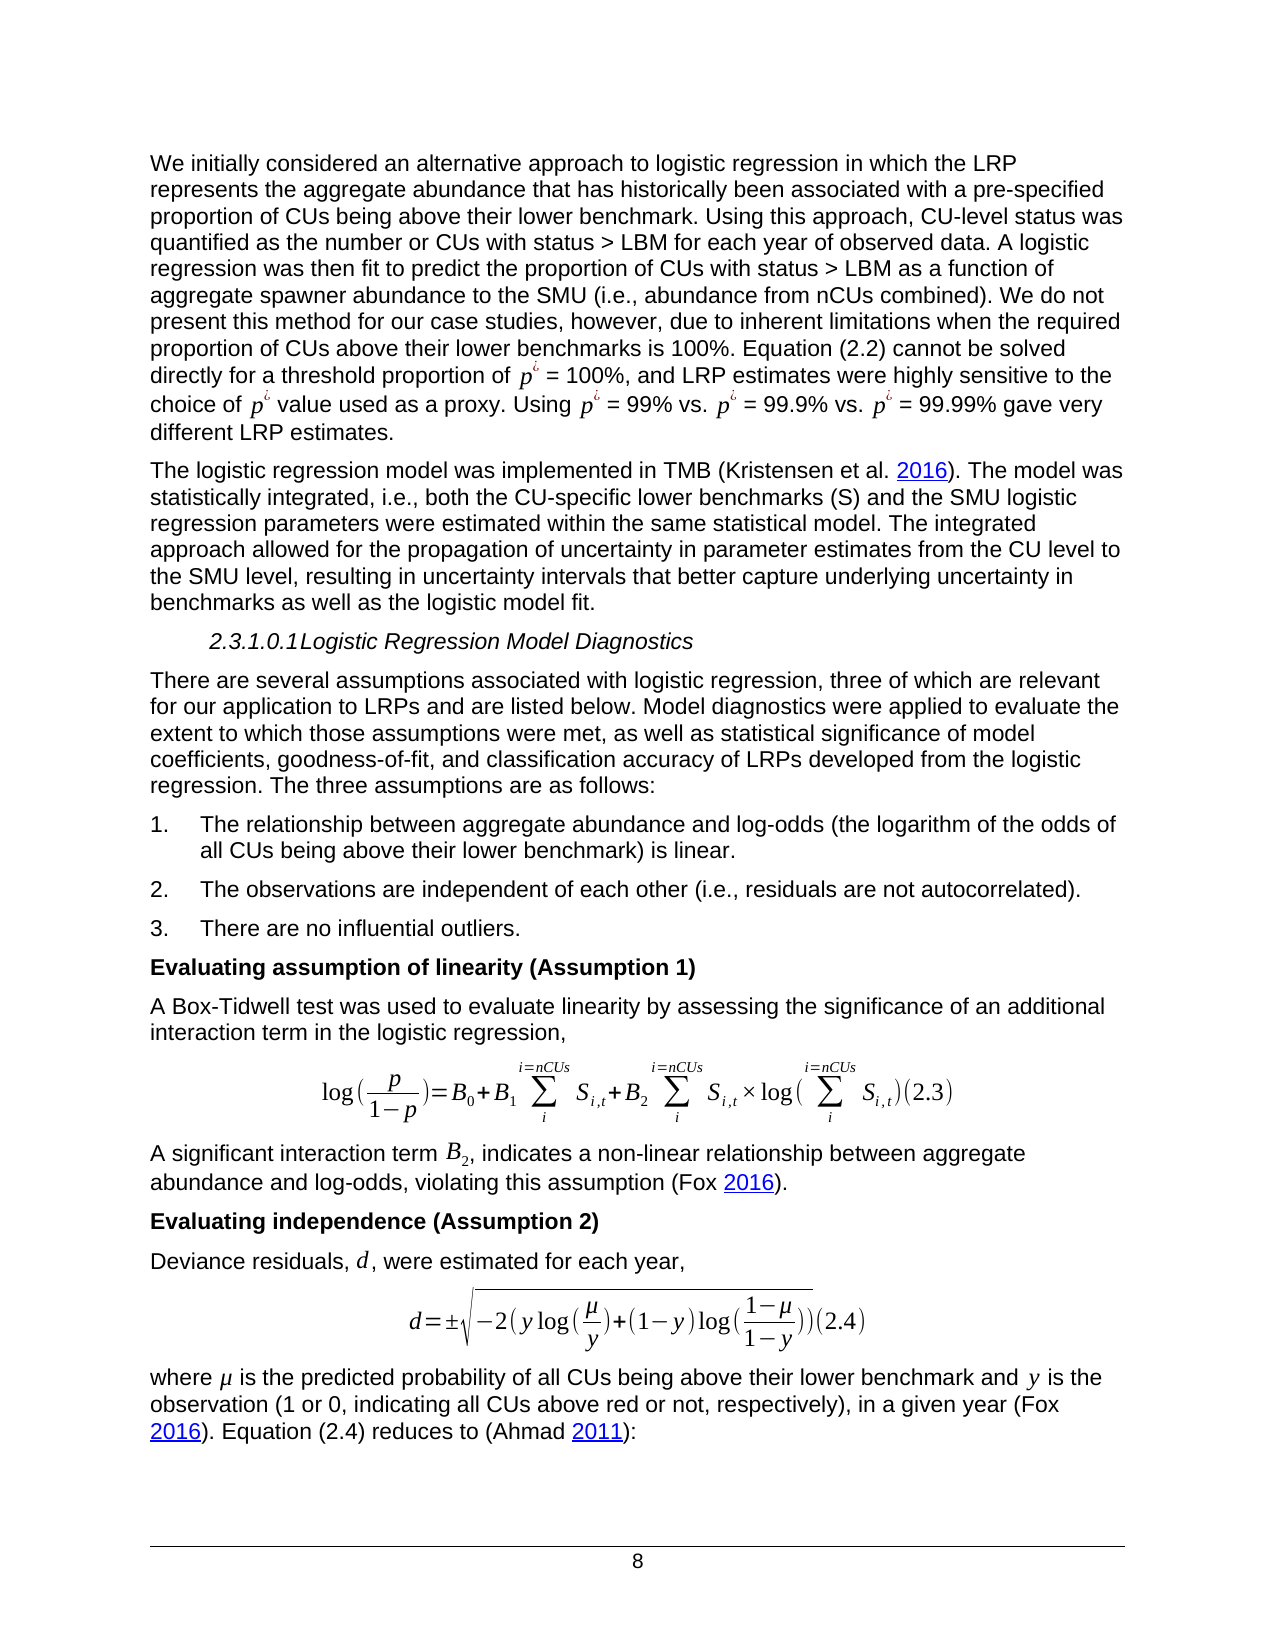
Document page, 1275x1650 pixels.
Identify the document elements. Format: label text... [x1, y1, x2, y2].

text We initially considered an alternative approach to logistic regression in which the LRP represents the aggregate abundance that has historically been associated with a pre-specified proportion of CUs being above their lower benchmark. Using this approach, CU-level status was quantified as the number or CUs with status > LBM for each year of observed data. A logistic regression was then fit to predict the proportion of CUs with status > LBM as a function of aggregate spawner abundance to the SMU (i.e., abundance from nCUs combined). We do not present this method for our case studies, however, due to inherent limitations when the required proportion of CUs above their lower benchmarks is 100%. Equation (2.2) cannot be solved directly for a threshold proportion of = 100%, and LRP estimates were highly sensitive to the choice of value used as a proxy. Using = 99% vs. = 99.9% vs. = 99.99% gave very different LRP estimates. [150, 150, 1125, 445]
text There are several assumptions associated with logistic regression, three of which are relevant for our application to LRPs and are listed below. Model diagnostics were applied to evaluate the extent to which those assumptions were met, as well as statistical significance of model coefficients, goodness-of-fit, and classification accuracy of LRPs developed from the logistic regression. The three assumptions are as follows: [150, 667, 1125, 799]
subtitle 2.3.1.0.1 Logistic Regression Model Diagnostics [209, 628, 1125, 654]
list The observations are independent of each other (i.e., residuals are not autocorrelated). [150, 876, 1125, 903]
text where is the predicted probability of all CUs being above their lower benchmark and is the observation (1 or 0, indicating all CUs above red or not, respectively), in a given year (Fox 2016). Equation (2.4) reduces to (Ahmad 2011): [150, 1364, 1125, 1444]
text The logistic regression model was implemented in TMB (Kristensen et al. 2016). The model was statistically integrated, i.e., both the CU-specific lower benchmarks (S) and the SMU logistic regression parameters were estimated within the same statistical model. The integrated approach allowed for the propagation of uncertainty in parameter estimates from the CU level to the SMU level, resulting in uncertainty intervals that better capture underlying uncertainty in benchmarks as well as the logistic model fit. [150, 457, 1125, 616]
list The relationship between aggregate abundance and log-odds (the logarithm of the odds of all CUs being above their lower benchmark) is linear. [150, 811, 1125, 864]
list There are no influential outliers. [150, 915, 1125, 942]
text Evaluating assumption of linearity (Assumption 1) [150, 954, 1125, 980]
text A Box-Tidwell test was used to evaluate linearity by assessing the significance of an additional interaction term in the logistic regression, [150, 993, 1125, 1046]
text Deviance residuals, , were estimated for each year, [150, 1247, 1125, 1274]
text A significant interaction term , indicates a non-linear relationship between aggregate abundance and log-odds, violating this assumption (Fox 2016). [150, 1138, 1125, 1196]
text Evaluating independence (Assumption 2) [150, 1208, 1125, 1234]
